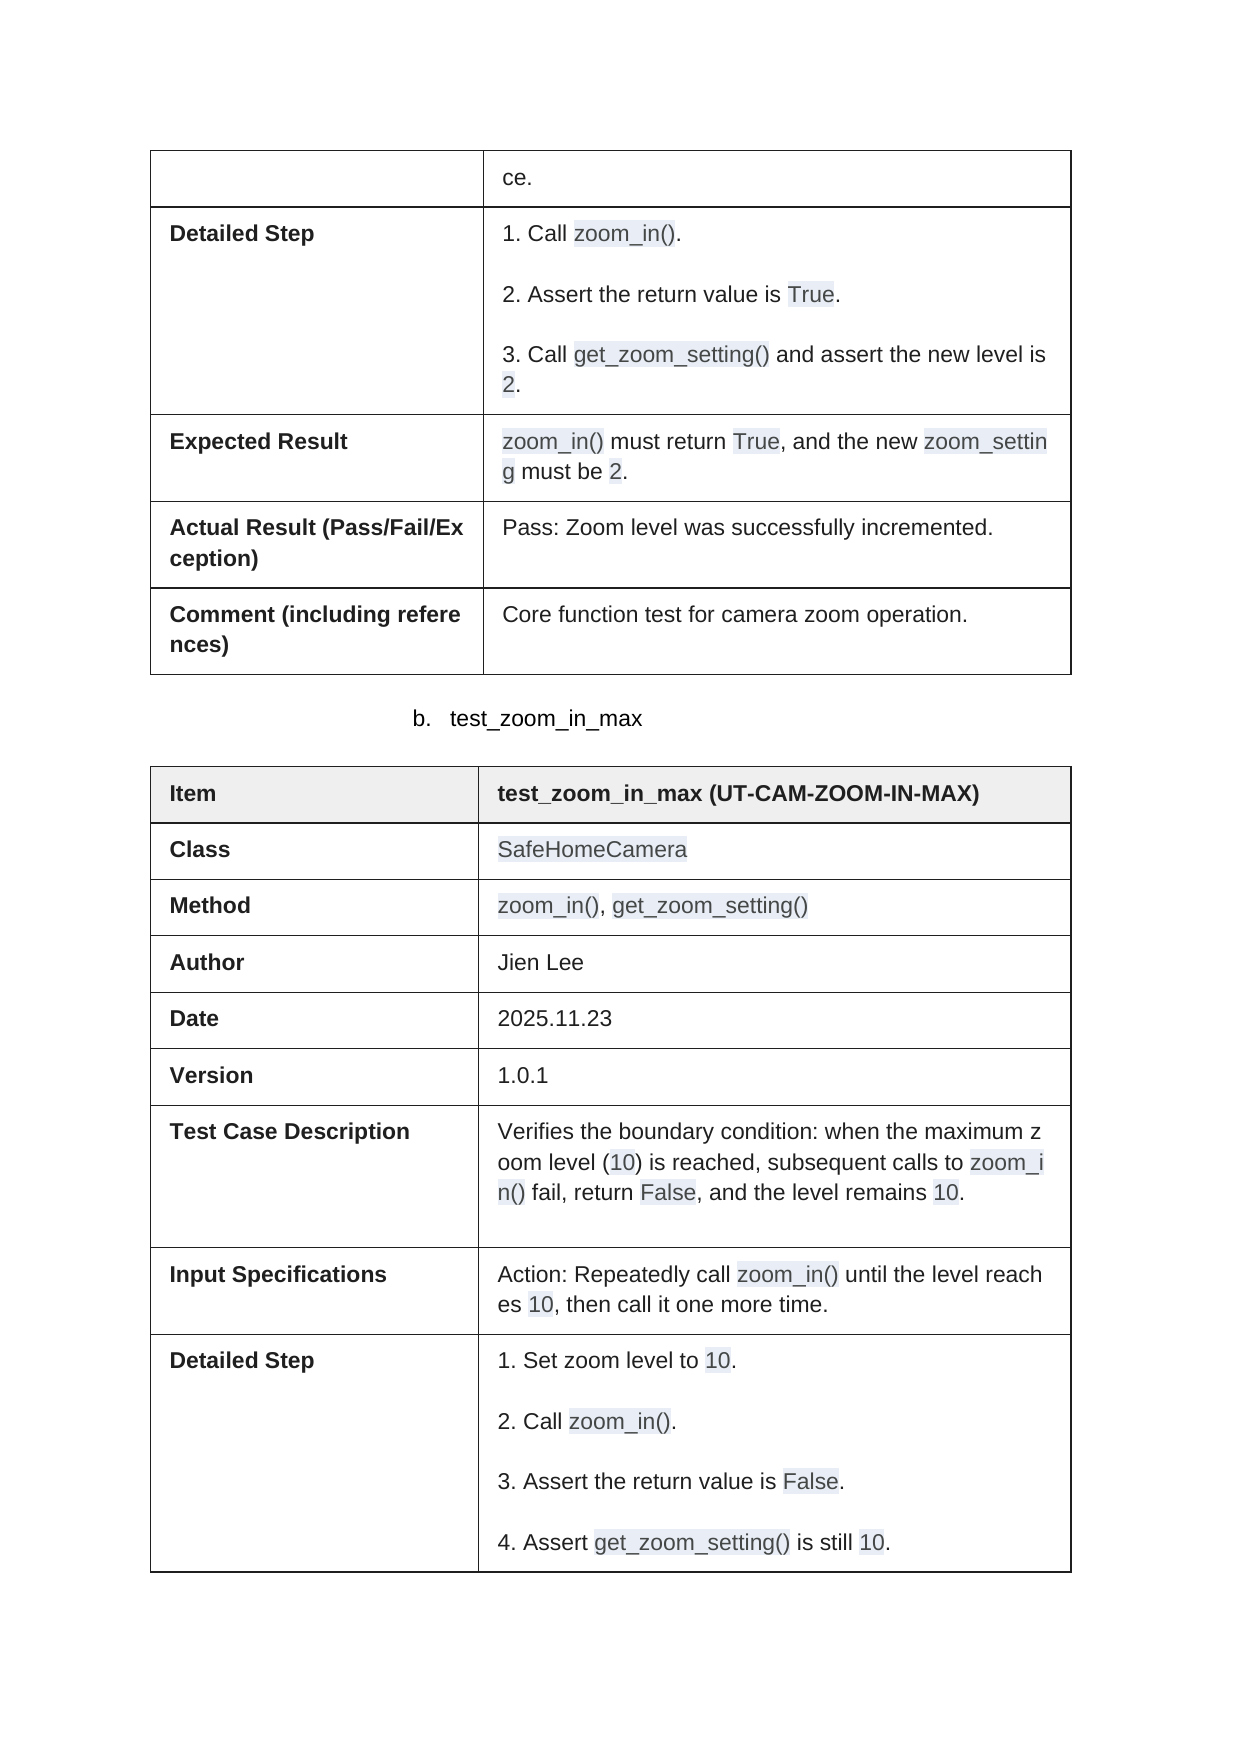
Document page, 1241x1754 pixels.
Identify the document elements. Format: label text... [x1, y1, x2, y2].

table_cell 1. Call zoom_in(). 2. Assert the return value is True. 3. Call get_zoom_setting() and assert the new level is 2. [484, 208, 1070, 414]
table_cell Expected Result [151, 415, 483, 501]
list test_zoom_in_max [412, 705, 1090, 762]
table_cell SafeHomeCamera [479, 824, 1070, 879]
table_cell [484, 151, 1070, 206]
table_cell Actual Result (Pass/Fail/Exception) [151, 502, 483, 587]
table_cell Test Case Description [151, 1106, 478, 1247]
table_cell 1.0.1 [479, 1049, 1070, 1104]
table_cell Action: Repeatedly call zoom_in() until the level reaches 10, then call it one more time. [479, 1248, 1070, 1333]
table_cell Jien Lee [479, 936, 1070, 992]
table_cell Class [151, 824, 478, 879]
table_cell Verifies the boundary condition: when the maximum zoom level (10) is reached, subsequent calls to zoom_in() fail, return False, and the level remains 10. [479, 1106, 1070, 1247]
table_cell zoom_in(), get_zoom_setting() [479, 880, 1070, 935]
table_cell Detailed Step [151, 208, 483, 414]
table_cell Date [151, 993, 478, 1048]
table_cell Input Specifications [151, 1248, 478, 1333]
table_cell Comment (including references) [151, 589, 483, 674]
table_cell 1. Set zoom level to 10. 2. Call zoom_in(). 3. Assert the return value is False. 4. Assert get_zoom_setting() is still 10. [479, 1335, 1070, 1571]
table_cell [151, 151, 483, 206]
table_cell 2025.11.23 [479, 993, 1070, 1048]
table_cell zoom_in() must return True, and the new zoom_setting must be 2. [484, 415, 1070, 501]
table_cell Version [151, 1049, 478, 1104]
table_cell Detailed Step [151, 1335, 478, 1571]
table_cell Core function test for camera zoom operation. [484, 589, 1070, 674]
table_cell Pass: Zoom level was successfully incremented. [484, 502, 1070, 587]
table_header Item [151, 767, 478, 822]
table_cell Author [151, 936, 478, 992]
table_cell Method [151, 880, 478, 935]
table_header test_zoom_in_max (UT-CAM-ZOOM-IN-MAX) [479, 767, 1070, 822]
